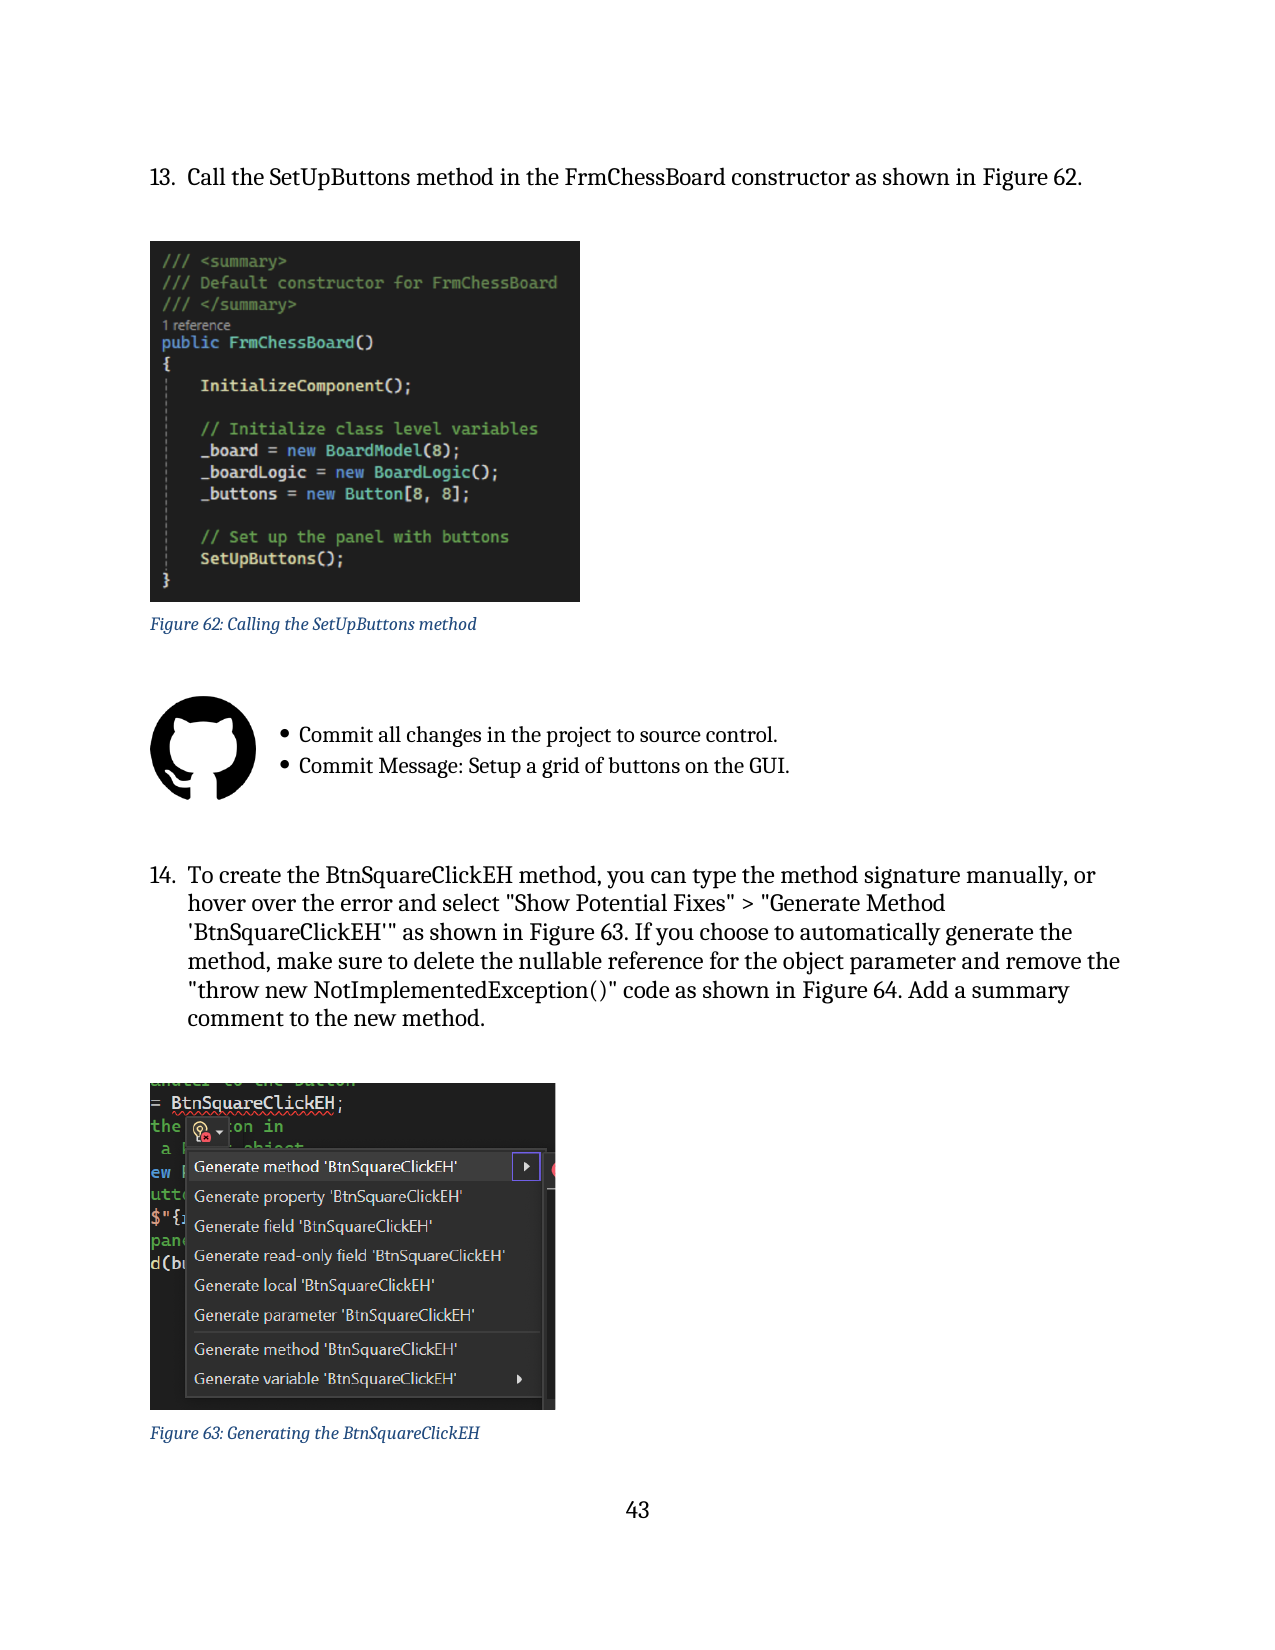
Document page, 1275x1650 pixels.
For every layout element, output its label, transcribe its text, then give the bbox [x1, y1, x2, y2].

list Call the SetUpButtons method in the FrmChessBoard constructor as shown in Figure 62. [150, 162, 1125, 191]
picture [150, 694, 256, 801]
picture [150, 241, 580, 602]
text Figure 63: Generating the BtnSquareClickEH [150, 1422, 1125, 1444]
text Figure 62: Calling the SetUpButtons method [150, 614, 1125, 635]
list To create the BtnSquareClickEH method, you can type the method signature manually, or hover over the error and select "Show Potential Fixes" > "Generate Method 'BtnSquareClickEH'" as shown in Figure 63. If you choose to automatically generate the method, make sure to delete the nullable reference for the object parameter and remove the "throw new NotImplementedException()" code as shown in Figure 64. Add a summary comment to the new method. [150, 861, 1125, 1033]
picture [150, 1083, 556, 1410]
